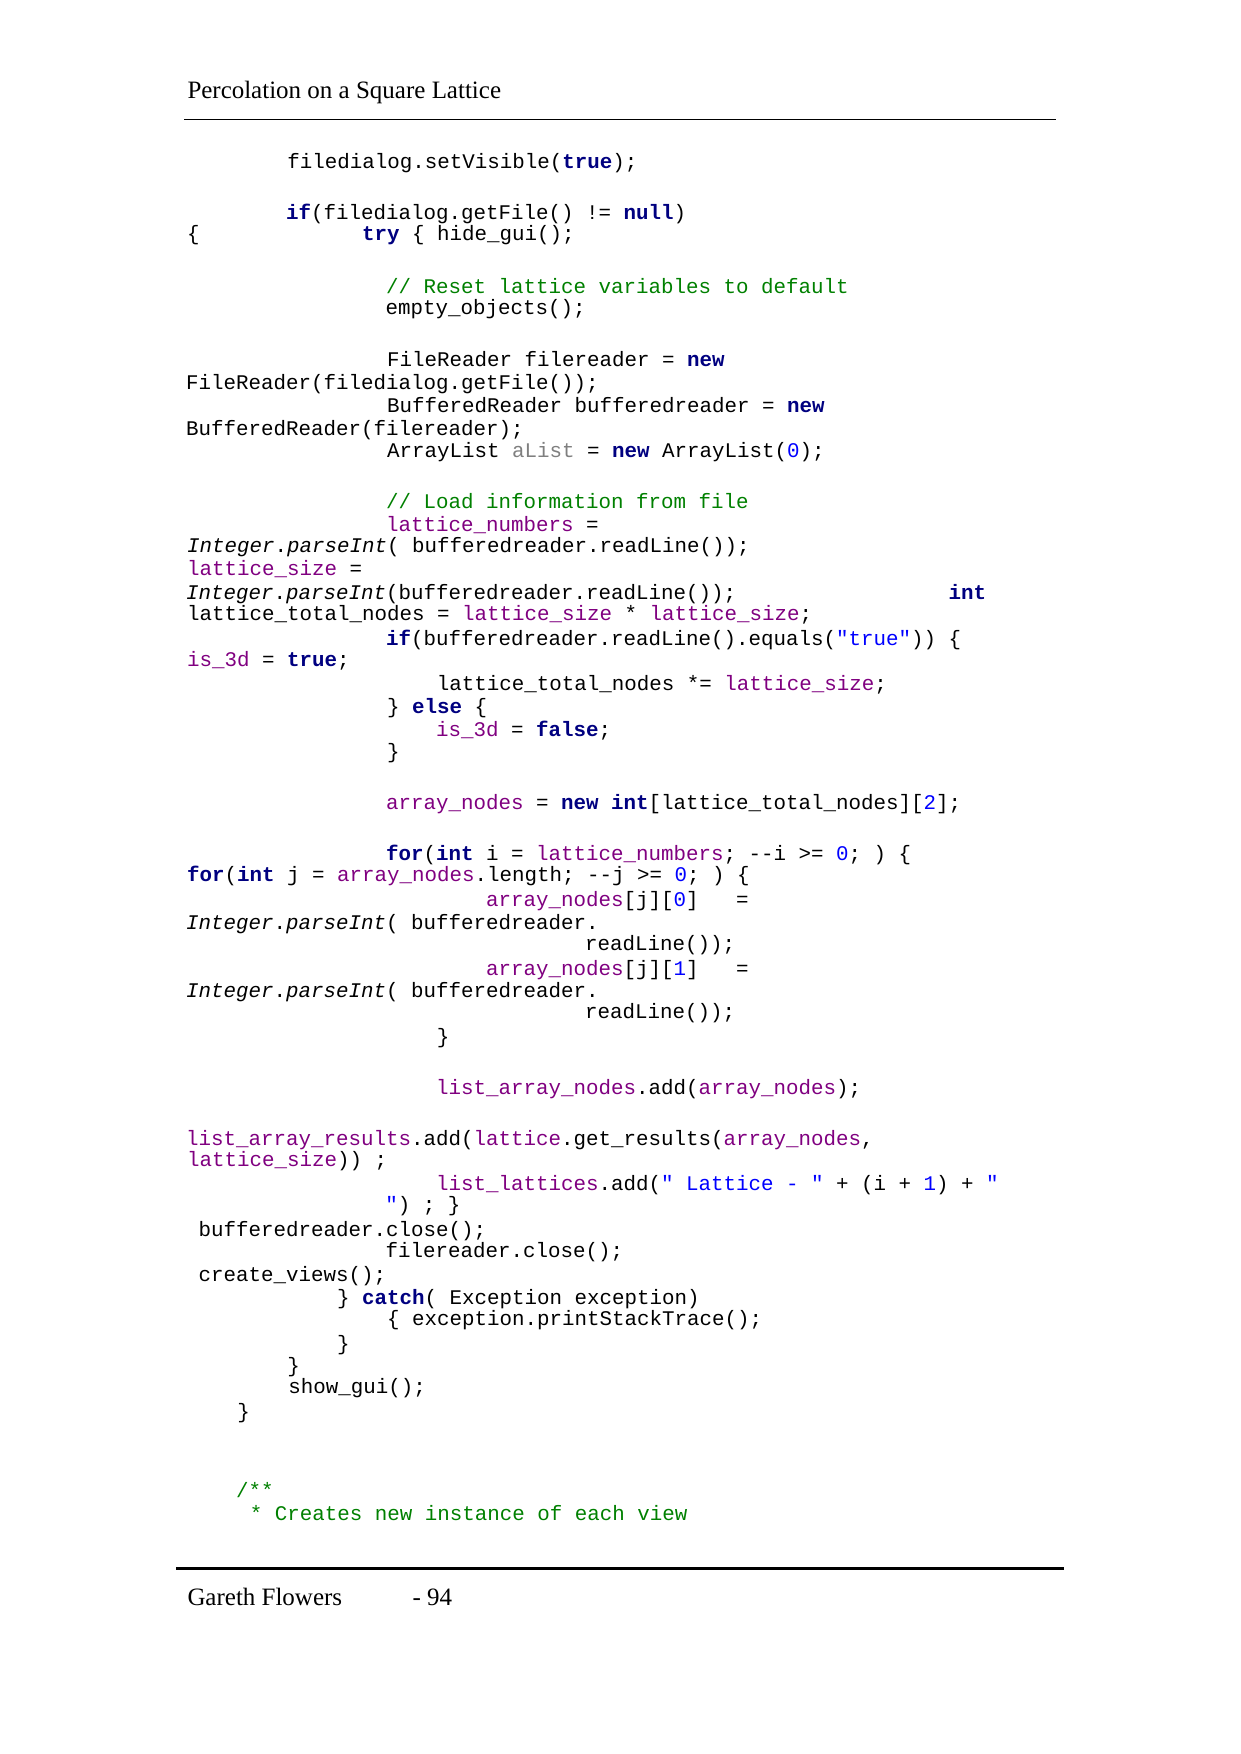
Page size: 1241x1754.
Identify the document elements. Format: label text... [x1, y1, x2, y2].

text create_views(); [186, 1264, 574, 1286]
text ArrayList aList = new ArrayList(0); [387, 440, 1052, 462]
text if(filedialog.getFile() != null) { try { hide_gui(); [186, 202, 712, 247]
text array_nodes = new int[lattice_total_nodes][2]; [187, 792, 1053, 814]
text * Creates new instance of each view [249, 1502, 1055, 1524]
text // Reset lattice variables to default empty_objects(); [186, 275, 1055, 321]
text } show_gui(); [287, 1355, 437, 1400]
text } else { [387, 695, 1052, 718]
text lattice_total_nodes *= lattice_size; [437, 672, 1052, 695]
text lattice_numbers = Integer.parseInt( bufferedreader.readLine()); lattice_size = [186, 513, 912, 581]
text list_array_nodes.add(array_nodes); [186, 1076, 1053, 1099]
text Integer.parseInt(bufferedreader.readLine()); int lattice_total_nodes = lattice_size * lattice_size; [186, 581, 1037, 627]
text Integer.parseInt( bufferedreader. readLine()); [186, 979, 737, 1025]
text } [387, 741, 1052, 763]
text list_array_results.add(lattice.get_results(array_nodes, lattice_size)) ; [186, 1127, 1053, 1173]
text filedialog.setVisible(true); [287, 151, 1052, 173]
text } [337, 1332, 1052, 1355]
text FileReader filereader = new [387, 348, 1052, 371]
text if(bufferedreader.readLine().equals("true")) { is_3d = true; [186, 627, 1052, 672]
text bufferedreader.close(); filereader.close(); [186, 1218, 674, 1263]
text array_nodes[j][0] = [186, 888, 1053, 911]
text list_lattices.add(" Lattice - " + (i + 1) + " ") ; } [187, 1173, 1053, 1218]
text FileReader(filedialog.getFile()); [186, 371, 1052, 394]
text /** [186, 1479, 1055, 1502]
text BufferedReader(filereader); [186, 417, 1052, 439]
text array_nodes[j][1] = [186, 957, 1053, 979]
text } [237, 1400, 1052, 1423]
text // Load information from file [186, 491, 1055, 513]
text is_3d = false; [186, 718, 1052, 741]
text for(int i = lattice_numbers; --i >= 0; ) { for(int j = array_nodes.length; --j >= 0; ) { [186, 843, 1025, 888]
text BufferedReader bufferedreader = new [387, 394, 1052, 417]
text } catch( Exception exception) { exception.printStackTrace(); [337, 1287, 1052, 1332]
text Integer.parseInt( bufferedreader. readLine()); [186, 911, 737, 956]
text } [437, 1025, 1052, 1048]
